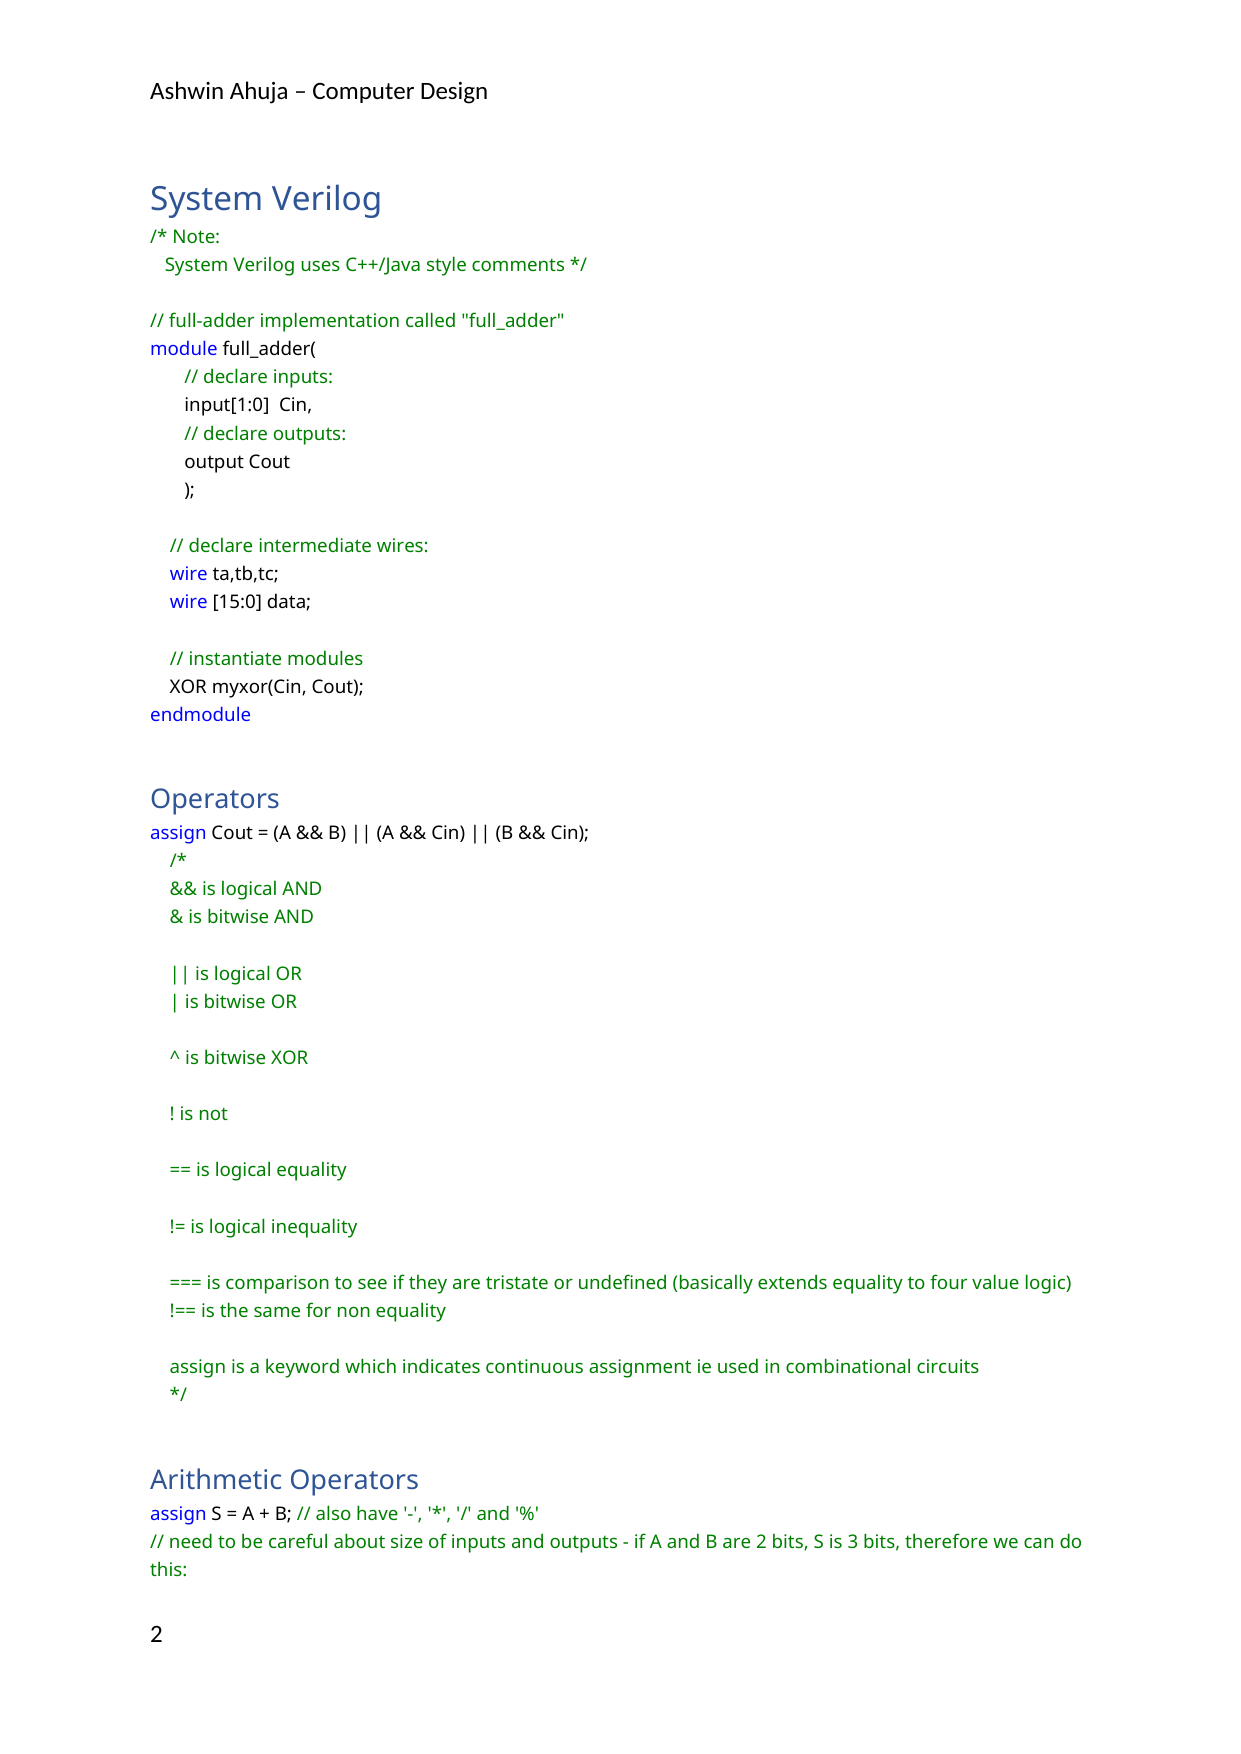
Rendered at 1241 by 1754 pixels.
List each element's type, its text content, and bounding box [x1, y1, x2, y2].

text assign is a keyword which indicates continuous assignment ie used in combinational circuits [150, 1351, 1090, 1379]
text module full_adder( [150, 333, 1090, 361]
text XOR myxor(Cin, Cout); [150, 670, 1090, 698]
text ^ is bitwise XOR [150, 1042, 1090, 1070]
text != is logical inequality [150, 1210, 1090, 1238]
text input[1:0] Cin, [150, 389, 1090, 417]
text */ [150, 1379, 1090, 1407]
subtitle Arithmetic Operators [150, 1460, 1090, 1497]
text // declare inputs: [150, 361, 1090, 389]
text wire ta,tb,tc; [150, 558, 1090, 586]
text endmodule [150, 698, 1090, 727]
text assign Cout = (A && B) || (A && Cin) || (B && Cin); [150, 817, 1090, 845]
text /* Note: [150, 220, 1090, 248]
text // declare outputs: [150, 417, 1090, 445]
text & is bitwise AND [150, 901, 1090, 929]
text !== is the same for non equality [150, 1295, 1090, 1323]
text // instantiate modules [150, 642, 1090, 670]
text wire [15:0] data; [150, 586, 1090, 614]
text ! is not [150, 1098, 1090, 1126]
text // declare intermediate wires: [150, 530, 1090, 558]
subtitle System Verilog [150, 175, 1090, 220]
text | is bitwise OR [150, 985, 1090, 1013]
text output Cout [150, 445, 1090, 473]
text System Verilog uses C++/Java style comments */ [150, 248, 1090, 277]
text || is logical OR [150, 957, 1090, 985]
text && is logical AND [150, 873, 1090, 901]
subtitle Operators [150, 780, 1090, 817]
text // full-adder implementation called "full_adder" [150, 305, 1090, 333]
text assign S = A + B; // also have '-', '*', '/' and '%' [150, 1497, 1090, 1525]
text ); [150, 473, 1090, 502]
text == is logical equality [150, 1154, 1090, 1182]
text /* [150, 845, 1090, 873]
text // need to be careful about size of inputs and outputs - if A and B are 2 bits, S is 3 bits, therefore we can do this: [150, 1525, 1090, 1582]
text === is comparison to see if they are tristate or undefined (basically extends equality to four value logic) [150, 1267, 1090, 1295]
